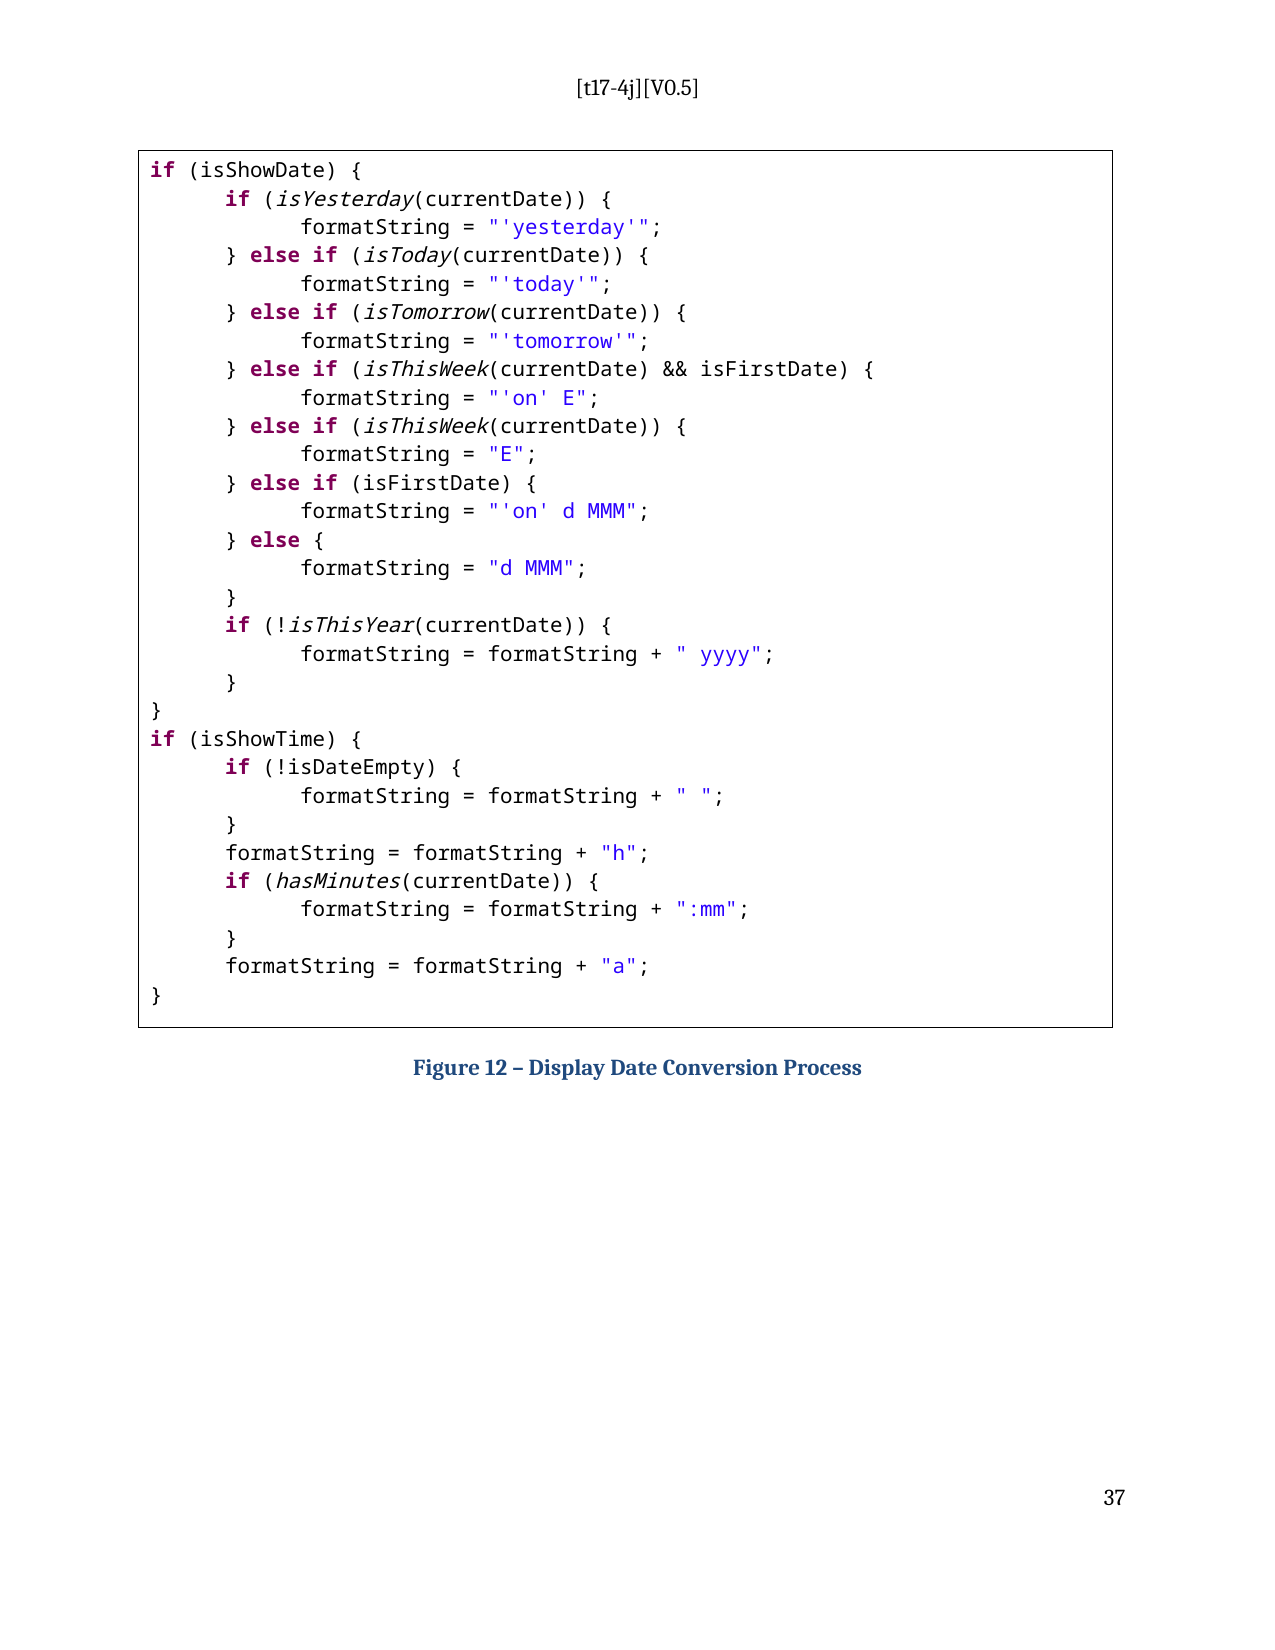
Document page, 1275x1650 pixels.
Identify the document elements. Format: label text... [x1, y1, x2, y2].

text Figure – Date Conversion Process [150, 1028, 1125, 1081]
table_header if (isShowDate) { if (isYesterday(currentDate)) { formatString = "'yesterday'"; } else if (isToday(currentDate)) { formatString = "'today'"; } else if (isTomorrow(currentDate)) { formatString = "'tomorrow'"; } else if (isThisWeek(currentDate) && isFirstDate) { formatString = "'on' E"; } else if (isThisWeek(currentDate)) { formatString = "E"; } else if (isFirstDate) { formatString = "'on' d MMM"; } else { formatString = "d MMM"; } if (!isThisYear(currentDate)) { formatString = formatString + " yyyy"; } } if (isShowTime) { if (!isDateEmpty) { formatString = formatString + " "; } formatString = formatString + "h"; if (hasMinutes(currentDate)) { formatString = formatString + ":mm"; } formatString = formatString + "a"; } [139, 151, 1112, 1027]
